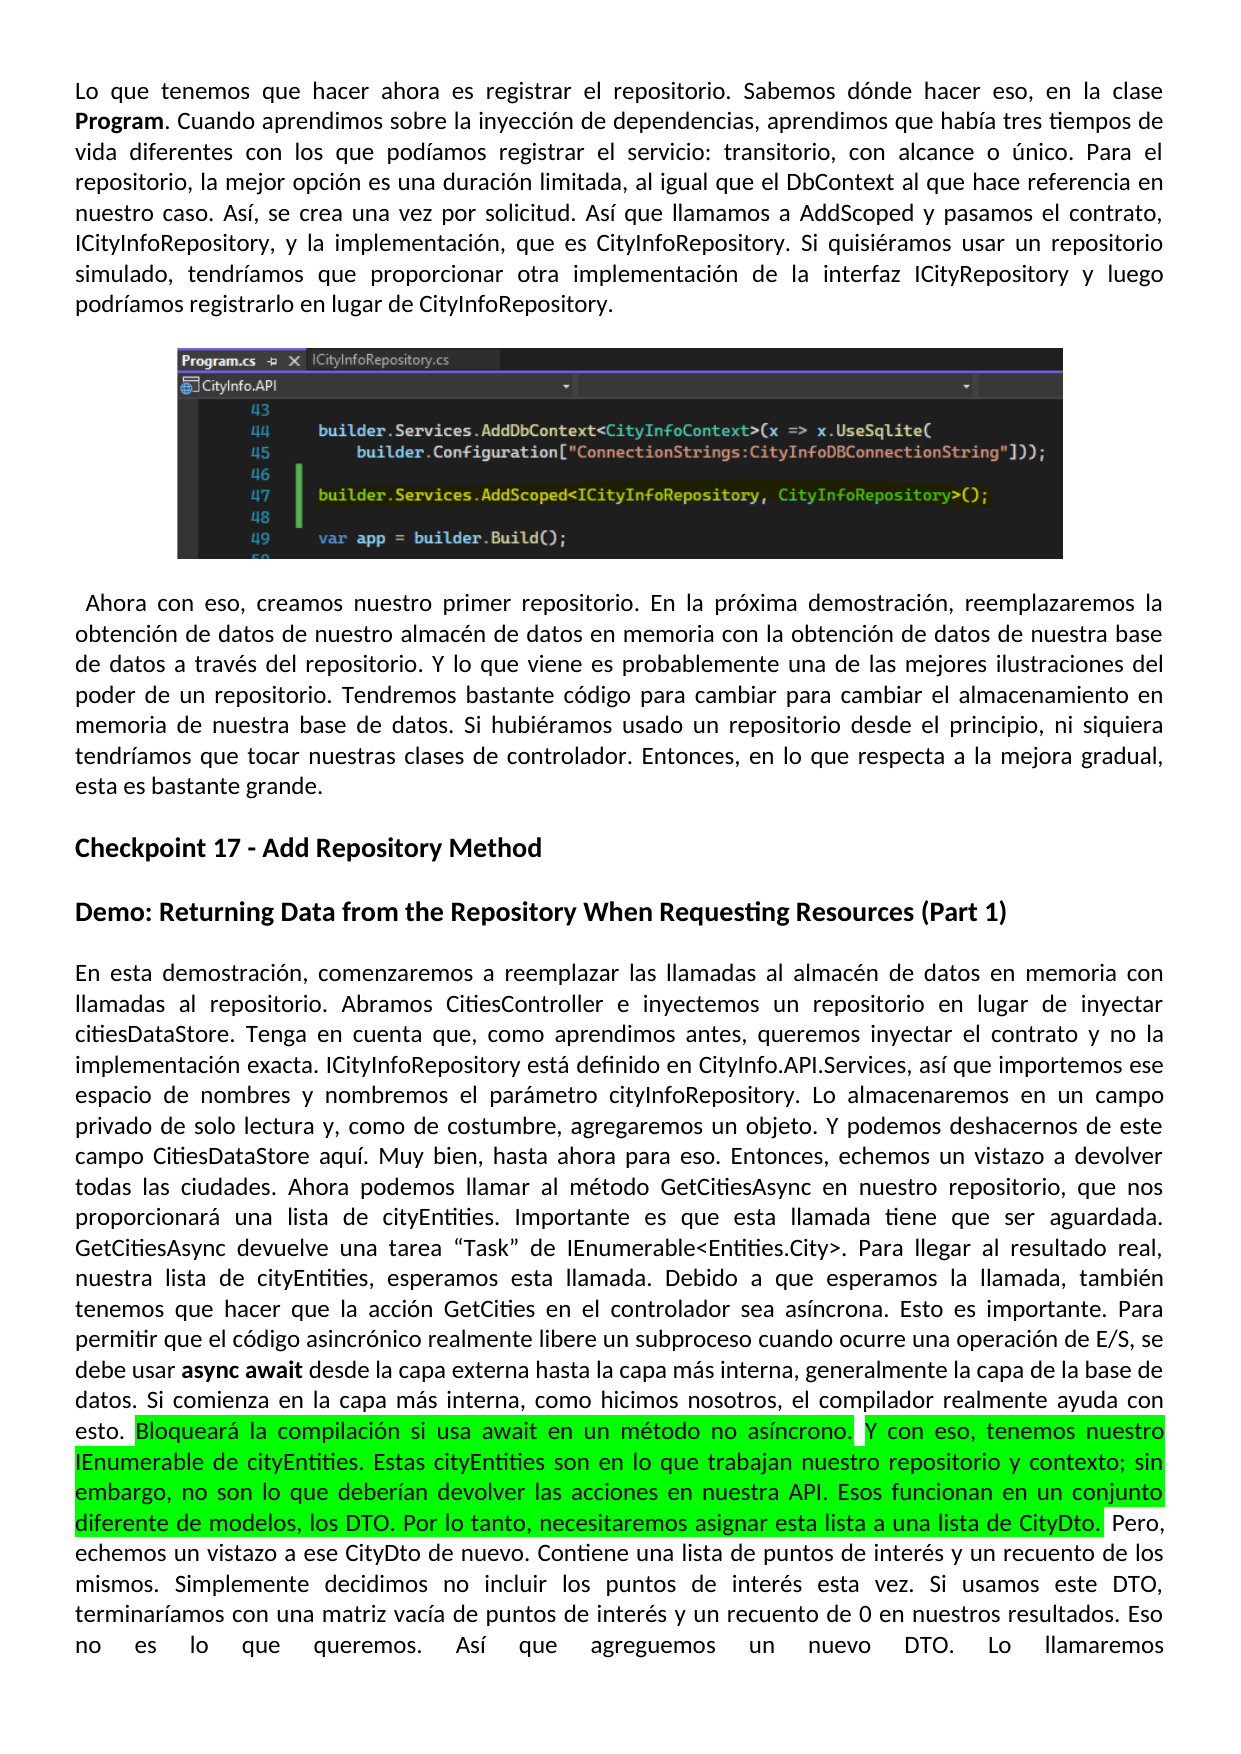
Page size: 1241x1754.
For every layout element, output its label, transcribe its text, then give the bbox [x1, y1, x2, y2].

text Lo que tenemos que hacer ahora es registrar el repositorio. Sabemos dónde hacer eso, en la clase Program. Cuando aprendimos sobre la inyección de dependencias, aprendimos que había tres tiempos de vida diferentes con los que podíamos registrar el servicio: transitorio, con alcance o único. Para el repositorio, la mejor opción es una duración limitada, al igual que el DbContext al que hace referencia en nuestro caso. Así, se crea una vez por solicitud. Así que llamamos a AddScoped y pasamos el contrato, ICityInfoRepository, y la implementación, que es CityInfoRepository. Si quisiéramos usar un repositorio simulado, tendríamos que proporcionar otra implementación de la interfaz ICityRepository y luego podríamos registrarlo en lugar de CityInfoRepository. [75, 75, 1165, 319]
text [75, 1507, 1165, 1659]
text Demo: Returning Data from the Repository When Requesting Resources (Part 1) [75, 894, 1165, 928]
text Checkpoint 17 - Add Repository Method [75, 830, 1165, 864]
text Ahora con eso, creamos nuestro primer repositorio. En la próxima demostración, reemplazaremos la obtención de datos de nuestro almacén de datos en memoria con la obtención de datos de nuestra base de datos a través del repositorio. Y lo que viene es probablemente una de las mejores ilustraciones del poder de un repositorio. Tendremos bastante código para cambiar para cambiar el almacenamiento en memoria de nuestra base de datos. Si hubiéramos usado un repositorio desde el principio, ni siquiera tendríamos que tocar nuestras clases de controlador. Entonces, en lo que respecta a la mejora gradual, esta es bastante grande. [75, 587, 1165, 801]
picture [177, 348, 1063, 559]
